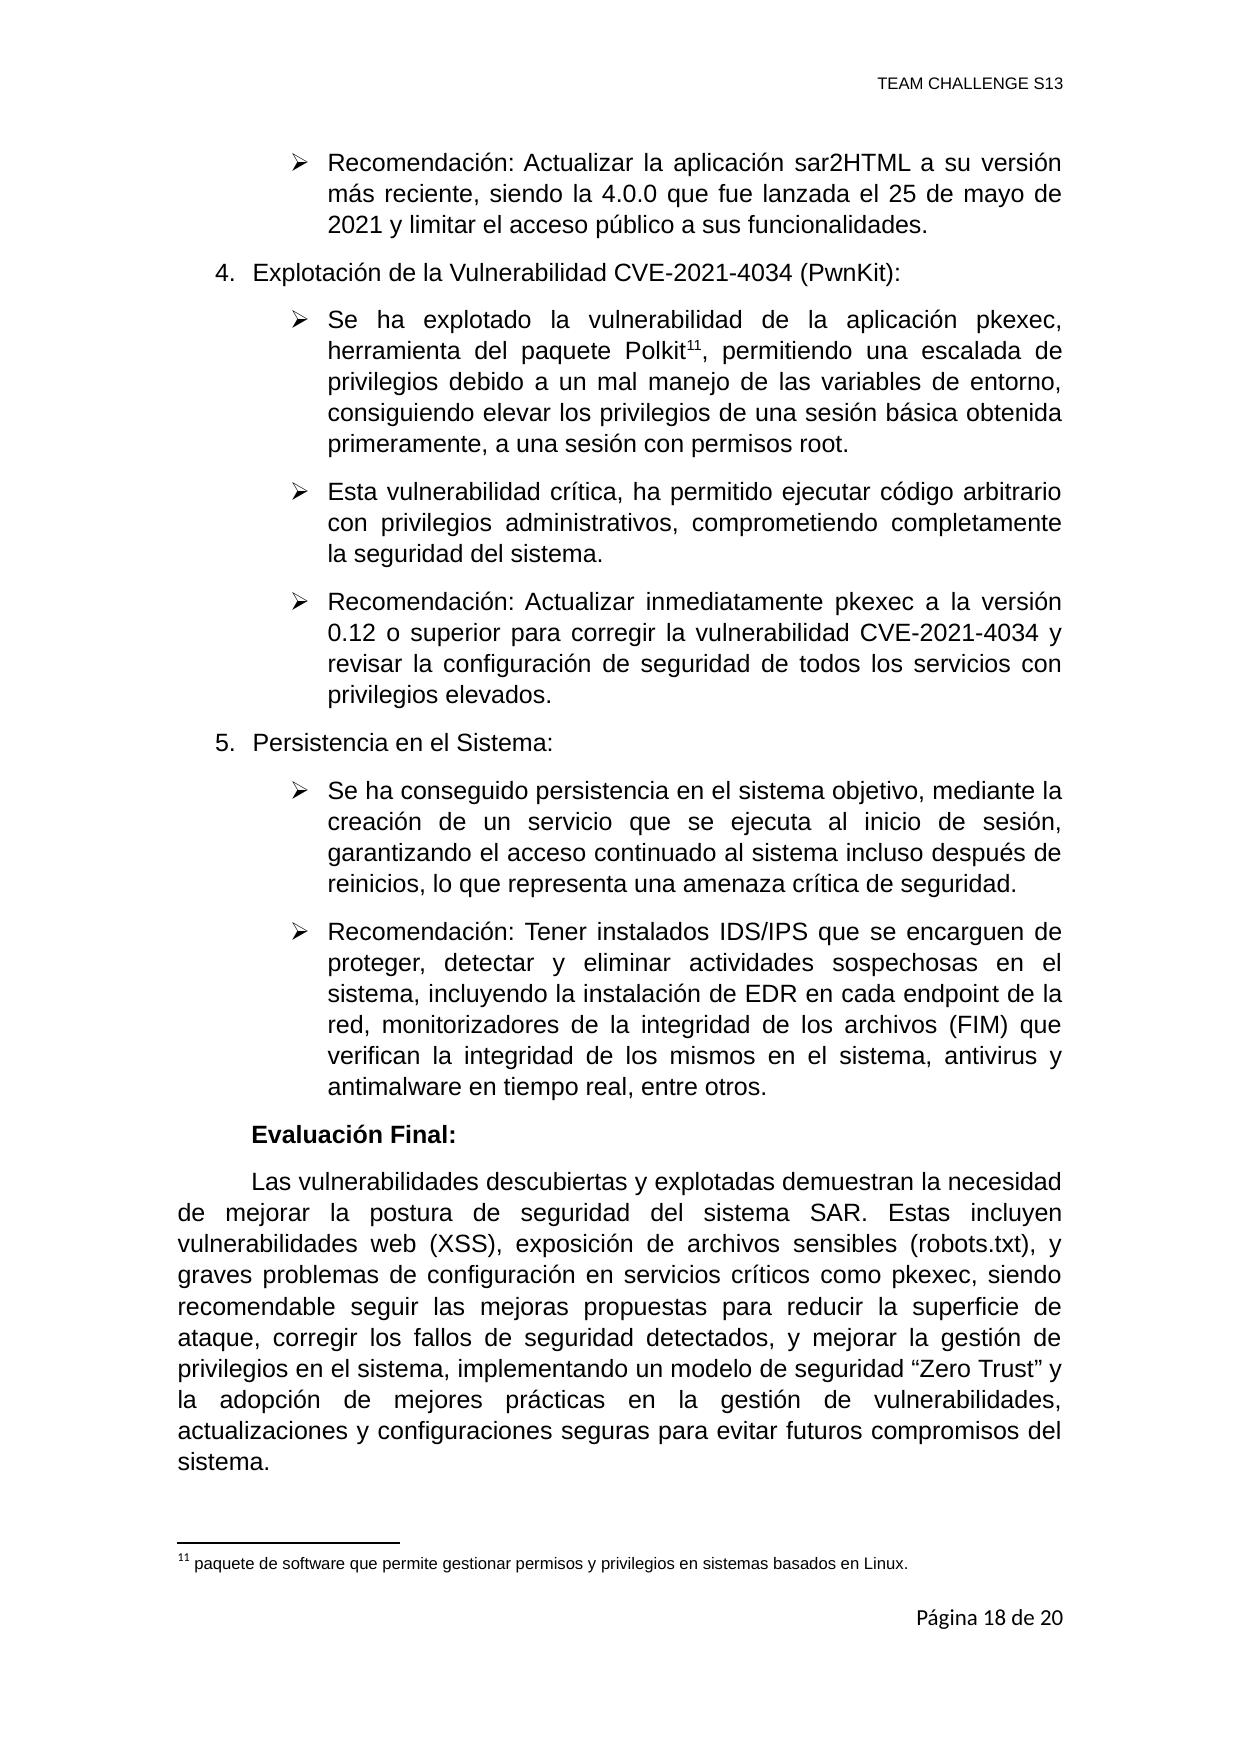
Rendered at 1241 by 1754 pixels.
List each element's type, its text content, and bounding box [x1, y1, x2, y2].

text Las vulnerabilidades descubiertas y explotadas demuestran la necesidad de mejorar la postura de seguridad del sistema SAR. Estas incluyen vulnerabilidades web (XSS), exposición de archivos sensibles (robots.txt), y graves problemas de configuración en servicios críticos como pkexec, siendo recomendable seguir las mejoras propuestas para reducir la superficie de ataque, corregir los fallos de seguridad detectados, y mejorar la gestión de privilegios en el sistema, implementando un modelo de seguridad “Zero Trust” y la adopción de mejores prácticas en la gestión de vulnerabilidades, actualizaciones y configuraciones seguras para evitar futuros compromisos del sistema. [177, 1167, 1063, 1476]
list Recomendación: Actualizar la aplicación sar2HTML a su versión más reciente, siendo la 4.0.0 que fue lanzada el 25 de mayo de 2021 y limitar el acceso público a sus funcionalidades. [290, 148, 1063, 238]
list Explotación de la Vulnerabilidad CVE-2021-4034 (PwnKit): [215, 257, 1063, 286]
text Evaluación Final: [177, 1120, 1063, 1148]
list Persistencia en el Sistema: [215, 728, 1063, 757]
list Se ha conseguido persistencia en el sistema objetivo, mediante la creación de un servicio que se ejecuta al inicio de sesión, garantizando el acceso continuado al sistema incluso después de reinicios, lo que representa una amenaza crítica de seguridad. [290, 776, 1063, 898]
list Recomendación: Actualizar inmediatamente pkexec a la versión 0.12 o superior para corregir la vulnerabilidad CVE-2021-4034 y revisar la configuración de seguridad de todos los servicios con privilegios elevados. [290, 587, 1063, 709]
list Recomendación: Tener instalados IDS/IPS que se encarguen de proteger, detectar y eliminar actividades sospechosas en el sistema, incluyendo la instalación de EDR en cada endpoint de la red, monitorizadores de la integridad de los archivos (FIM) que verifican la integridad de los mismos en el sistema, antivirus y antimalware en tiempo real, entre otros. [290, 917, 1063, 1101]
list Se ha explotado la vulnerabilidad de la aplicación pkexec, herramienta del paquete Polkit, permitiendo una escalada de privilegios debido a un mal manejo de las variables de entorno, consiguiendo elevar los privilegios de una sesión básica obtenida primeramente, a una sesión con permisos root. [290, 305, 1063, 458]
list Esta vulnerabilidad crítica, ha permitido ejecutar código arbitrario con privilegios administrativos, comprometiendo completamente la seguridad del sistema. [290, 477, 1063, 568]
